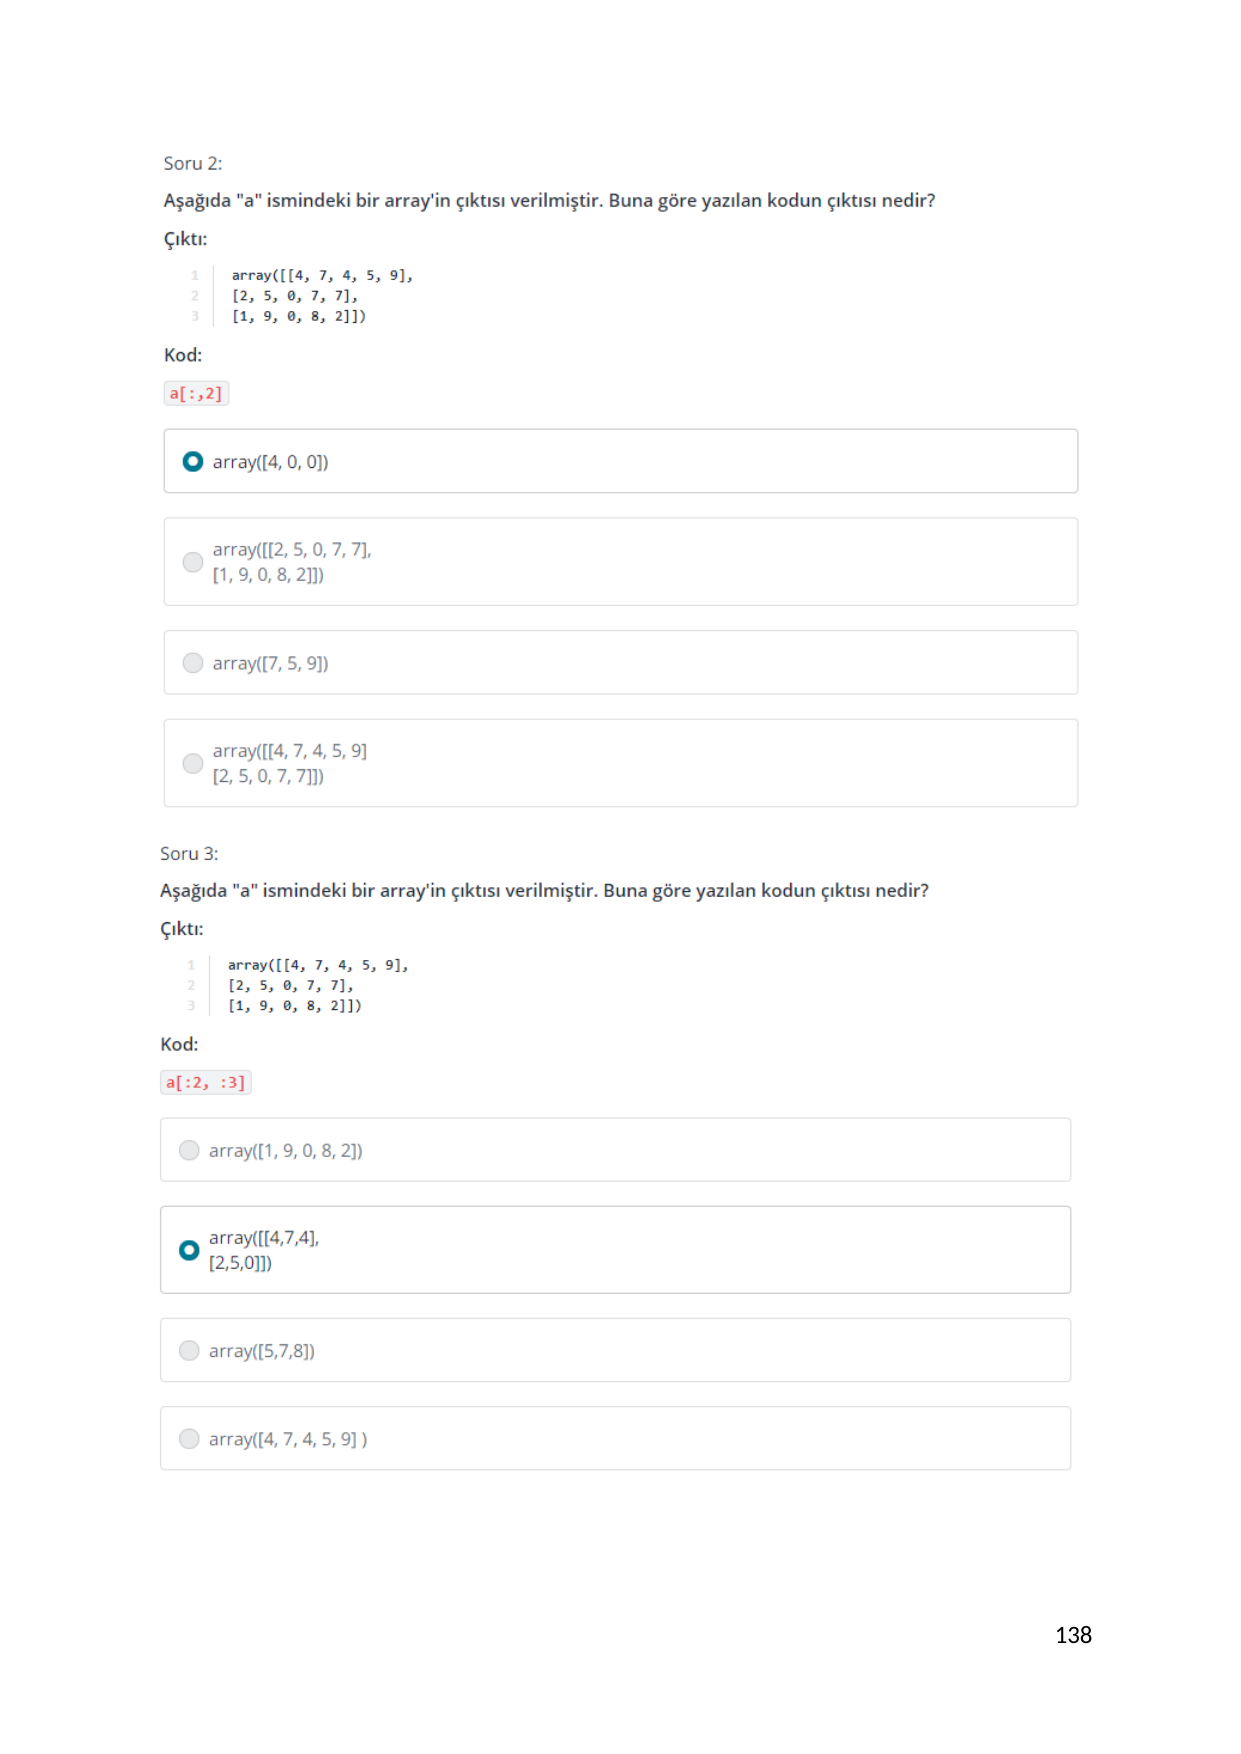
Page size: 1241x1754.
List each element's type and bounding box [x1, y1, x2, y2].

picture [147, 147, 1093, 817]
picture [147, 835, 1093, 1480]
